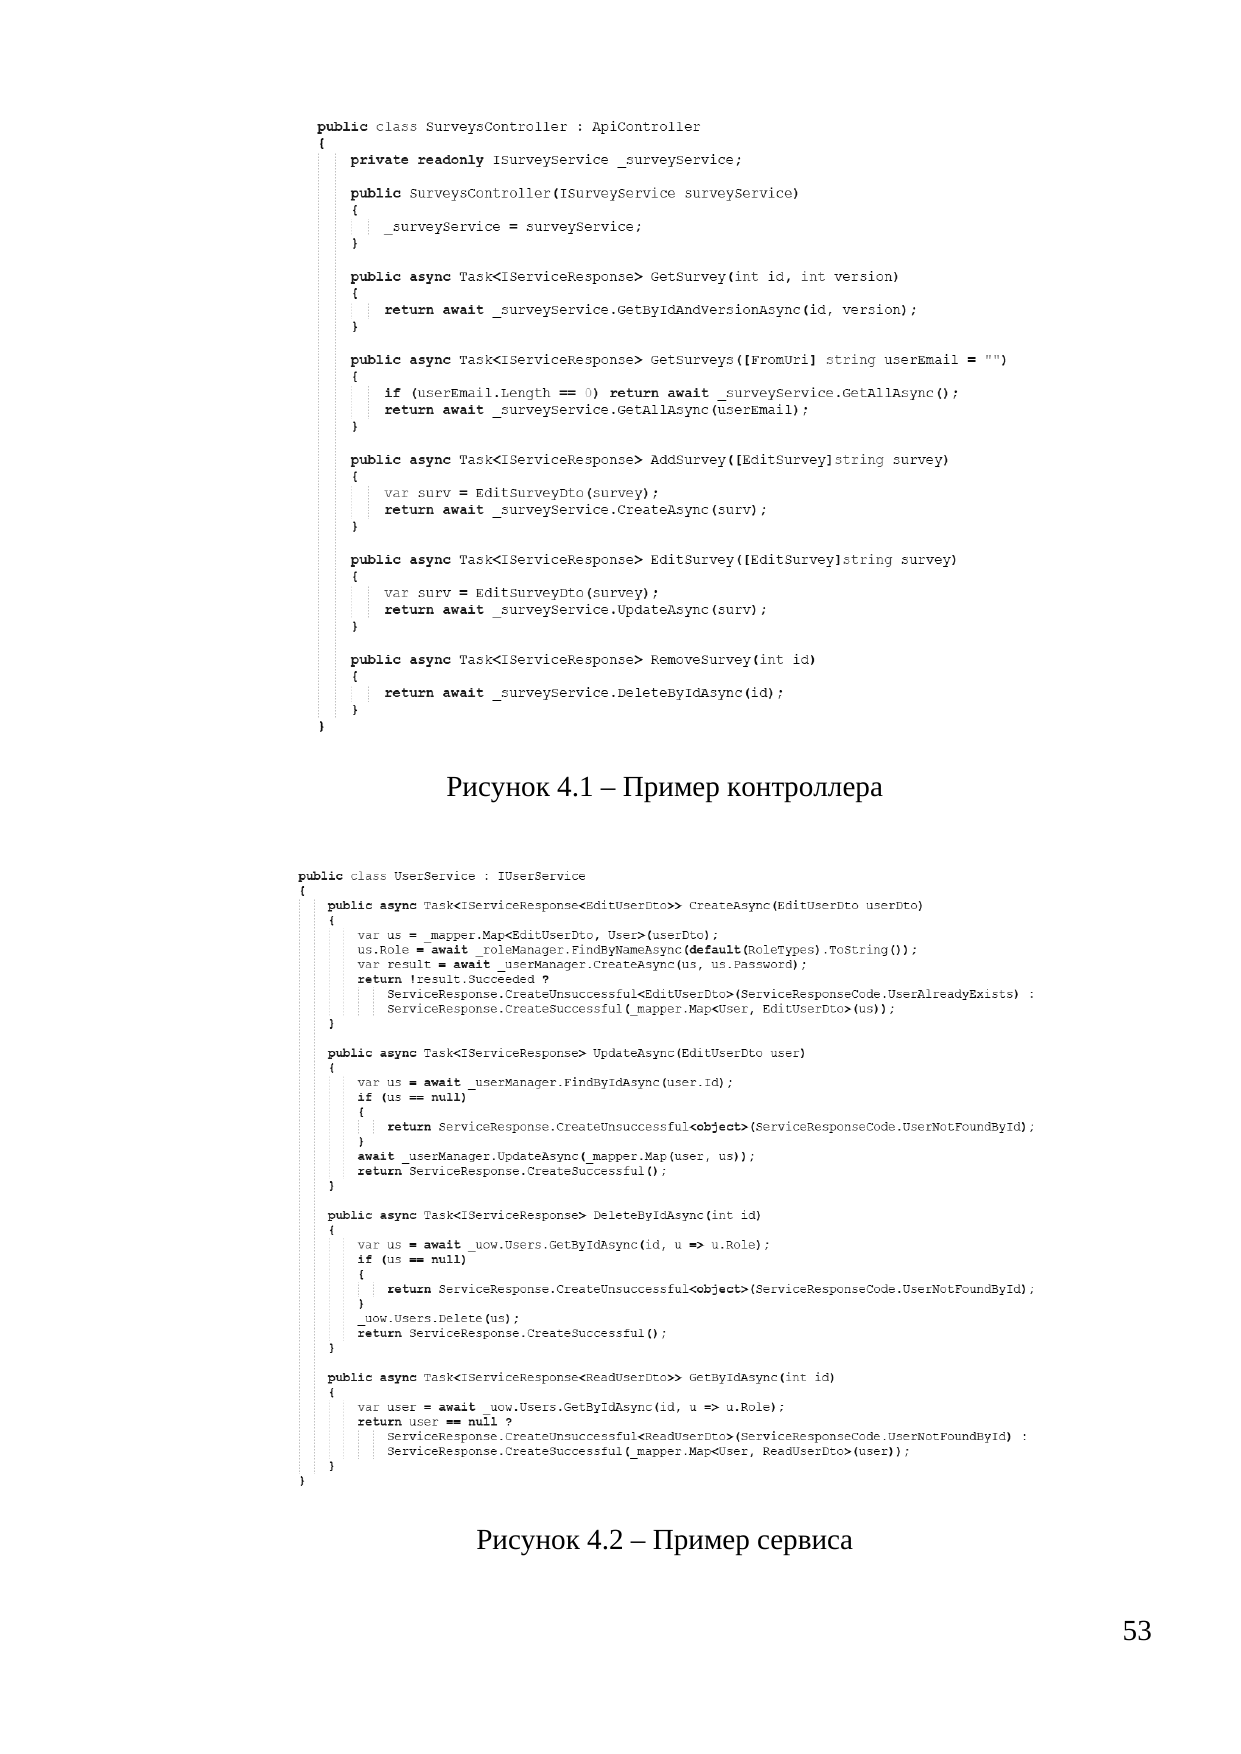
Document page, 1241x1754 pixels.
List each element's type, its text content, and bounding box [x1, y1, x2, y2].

text Рисунок 4.2 – Пример сервиса [177, 1522, 1152, 1555]
text Рисунок 4.1 – Пример контроллера [177, 769, 1152, 802]
